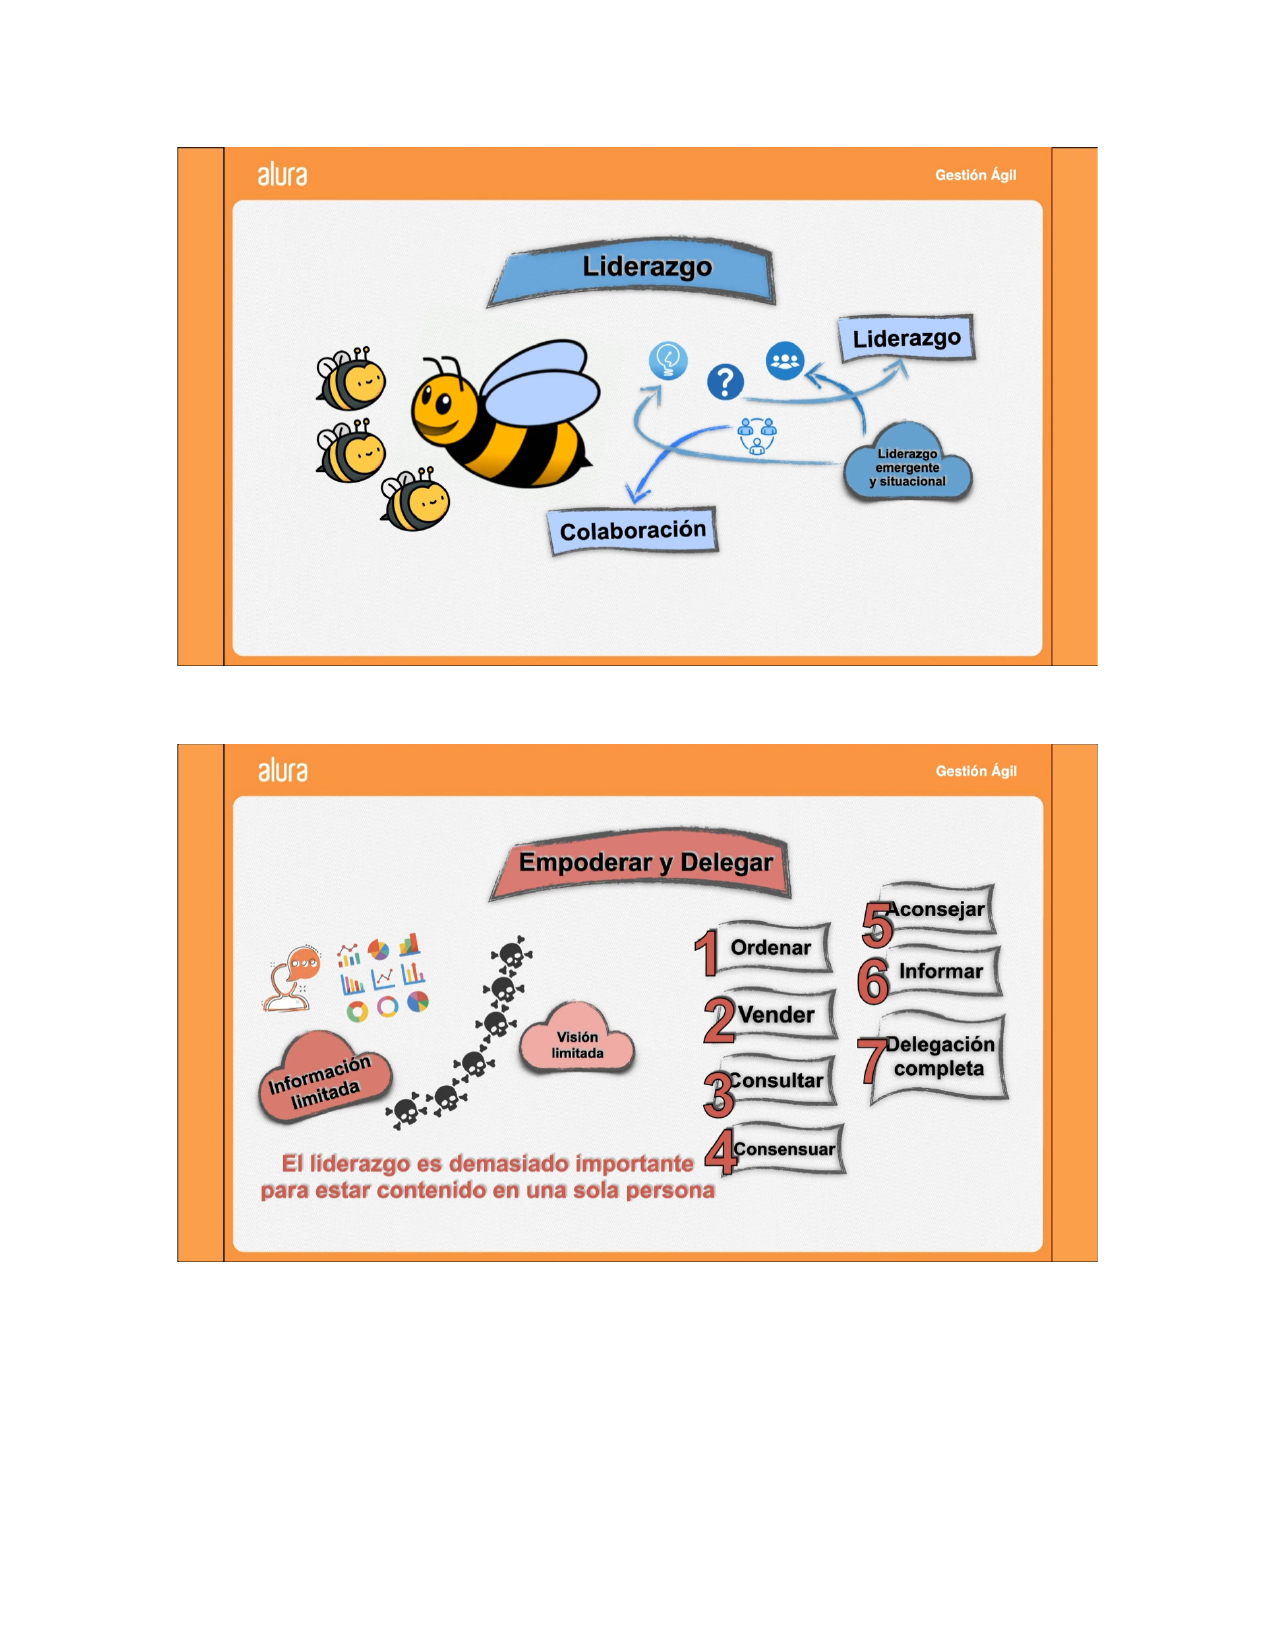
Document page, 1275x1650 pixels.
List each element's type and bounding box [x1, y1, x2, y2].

picture [177, 147, 1098, 666]
picture [177, 744, 1098, 1262]
